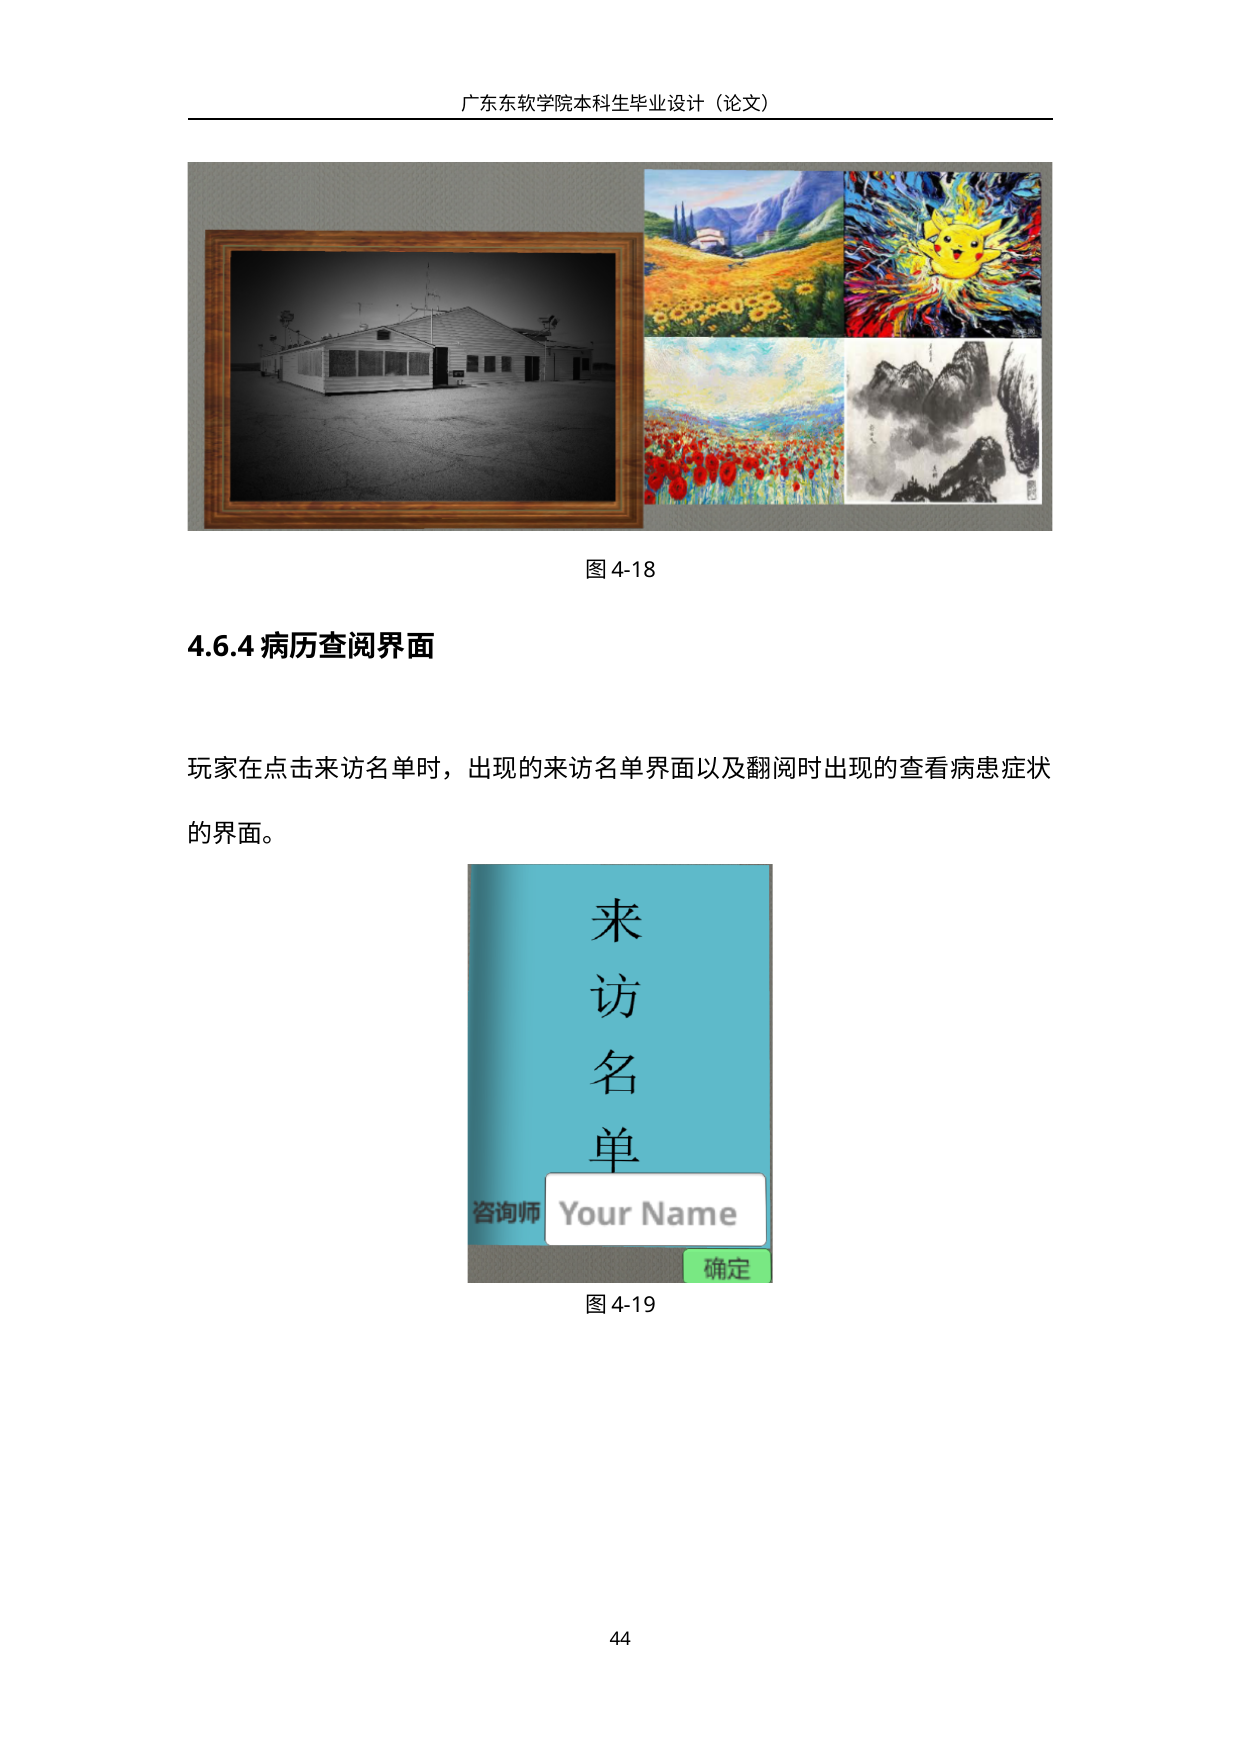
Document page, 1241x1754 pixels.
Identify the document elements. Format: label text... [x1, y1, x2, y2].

text 图4-18 [187, 552, 1053, 584]
text 玩家在点击来访名单时，出现的来访名单界面以及翻阅时出现的查看病患症状的界面。 [187, 734, 1053, 864]
picture [187, 162, 1053, 531]
text 图4-19 [187, 1287, 1053, 1319]
subtitle 4.6.4病历查阅界面 [187, 612, 1053, 677]
picture [467, 864, 773, 1283]
